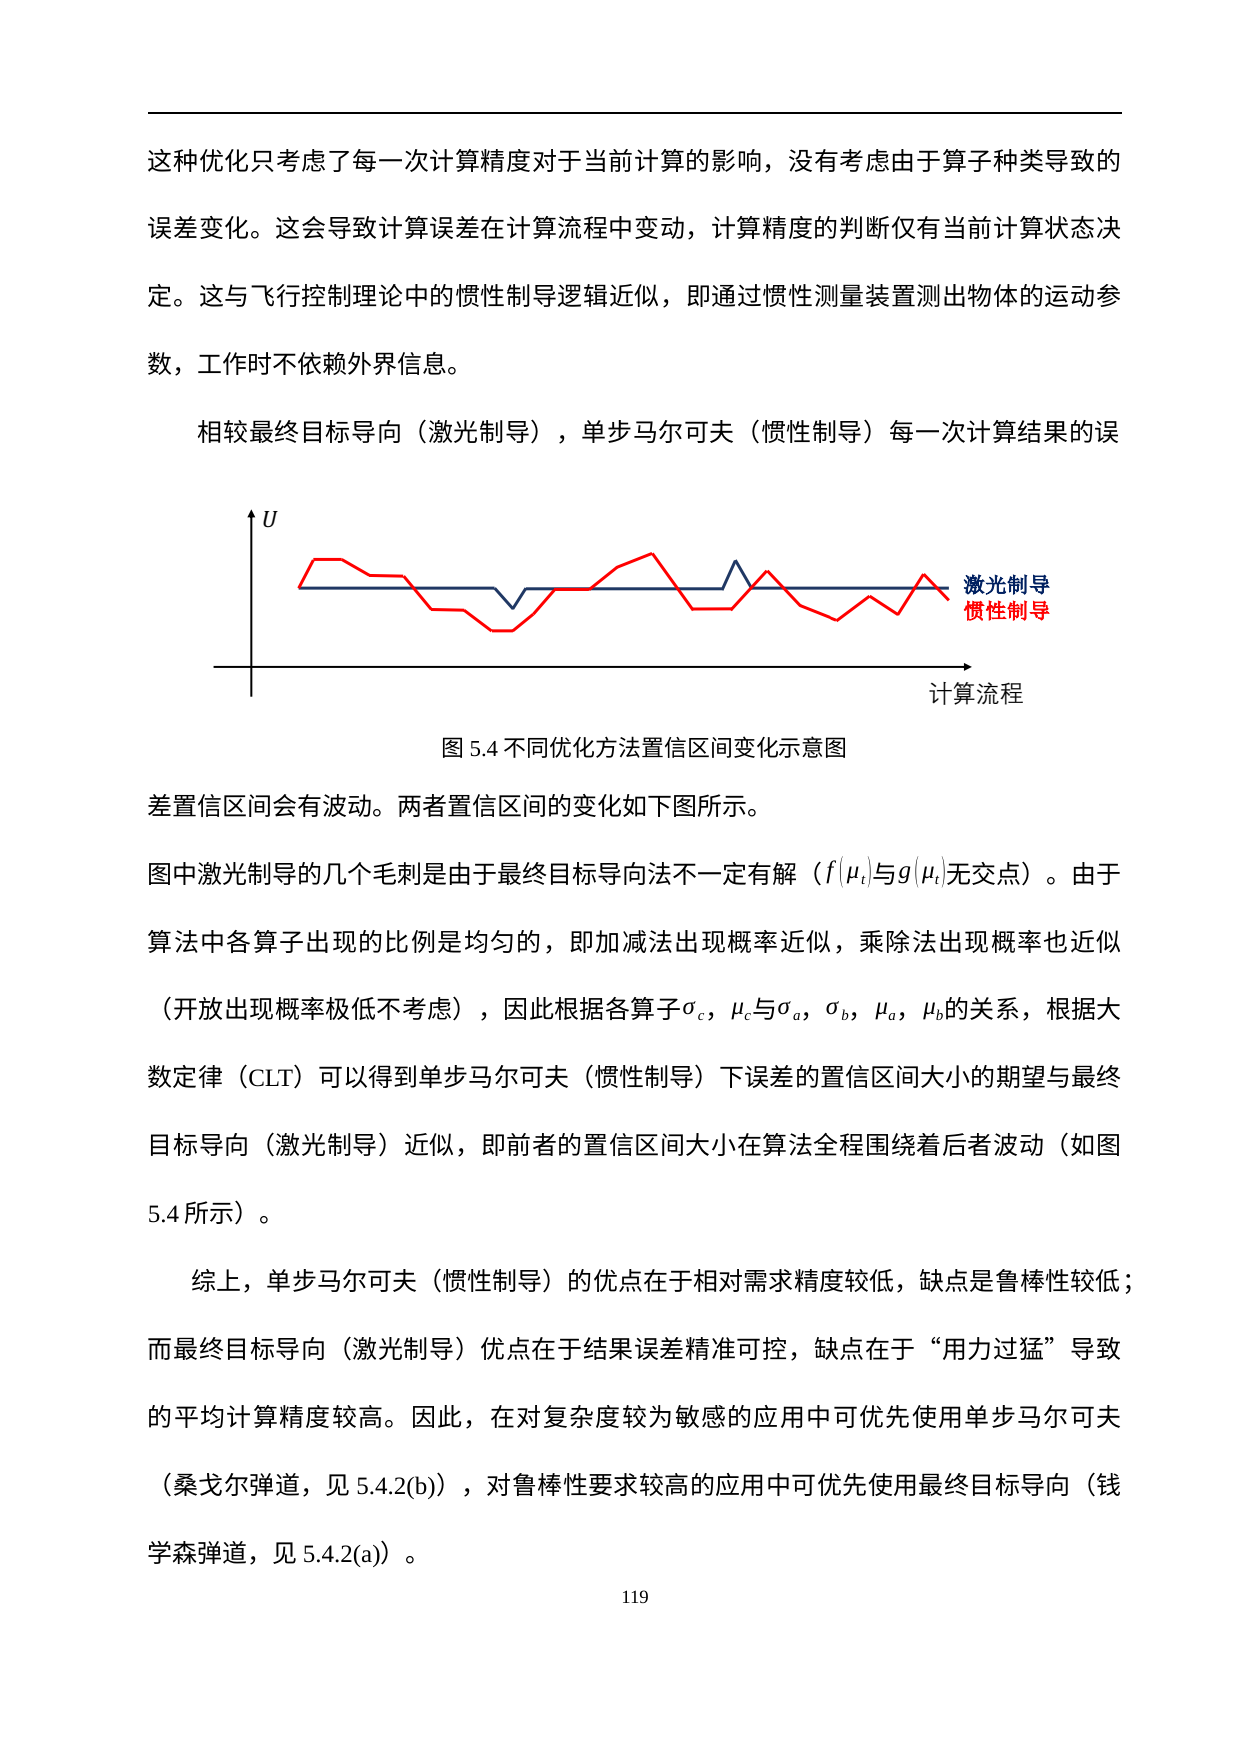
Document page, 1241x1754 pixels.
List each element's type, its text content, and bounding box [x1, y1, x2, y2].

text 图中激光制导的几个毛刺是由于最终目标导向法不一定有解（与无交点）。由于算法中各算子出现的比例是均匀的，即加减法出现概率近似，乘除法出现概率也近似（开放出现概率极低不考虑），因此根据各算子，与，，，的关系，根据大数定律（CLT）可以得到单步马尔可夫（惯性制导）下误差的置信区间大小的期望与最终目标导向（激光制导）近似，即前者的置信区间大小在算法全程围绕着后者波动（如图5.4所示）。 [148, 838, 1122, 1246]
text 相较最终目标导向（激光制导），单步马尔可夫（惯性制导）每一次计算结果的误差置信区间会有波动。两者置信区间的变化如下图所示。 [148, 397, 1122, 838]
text 综上，单步马尔可夫（惯性制导）的优点在于相对需求精度较低，缺点是鲁棒性较低；而最终目标导向（激光制导）优点在于结果误差精准可控，缺点在于“用力过猛”导致的平均计算精度较高。因此，在对复杂度较为敏感的应用中可优先使用单步马尔可夫（桑戈尔弹道，见5.4.2(b)），对鲁棒性要求较高的应用中可优先使用最终目标导向（钱学森弹道，见5.4.2(a)）。 [148, 1246, 1122, 1585]
text 这种优化只考虑了每一次计算精度对于当前计算的影响，没有考虑由于算子种类导致的误差变化。这会导致计算误差在计算流程中变动，计算精度的判断仅有当前计算状态决定。这与飞行控制理论中的惯性制导逻辑近似，即通过惯性测量装置测出物体的运动参数，工作时不依赖外界信息。 [148, 125, 1122, 397]
